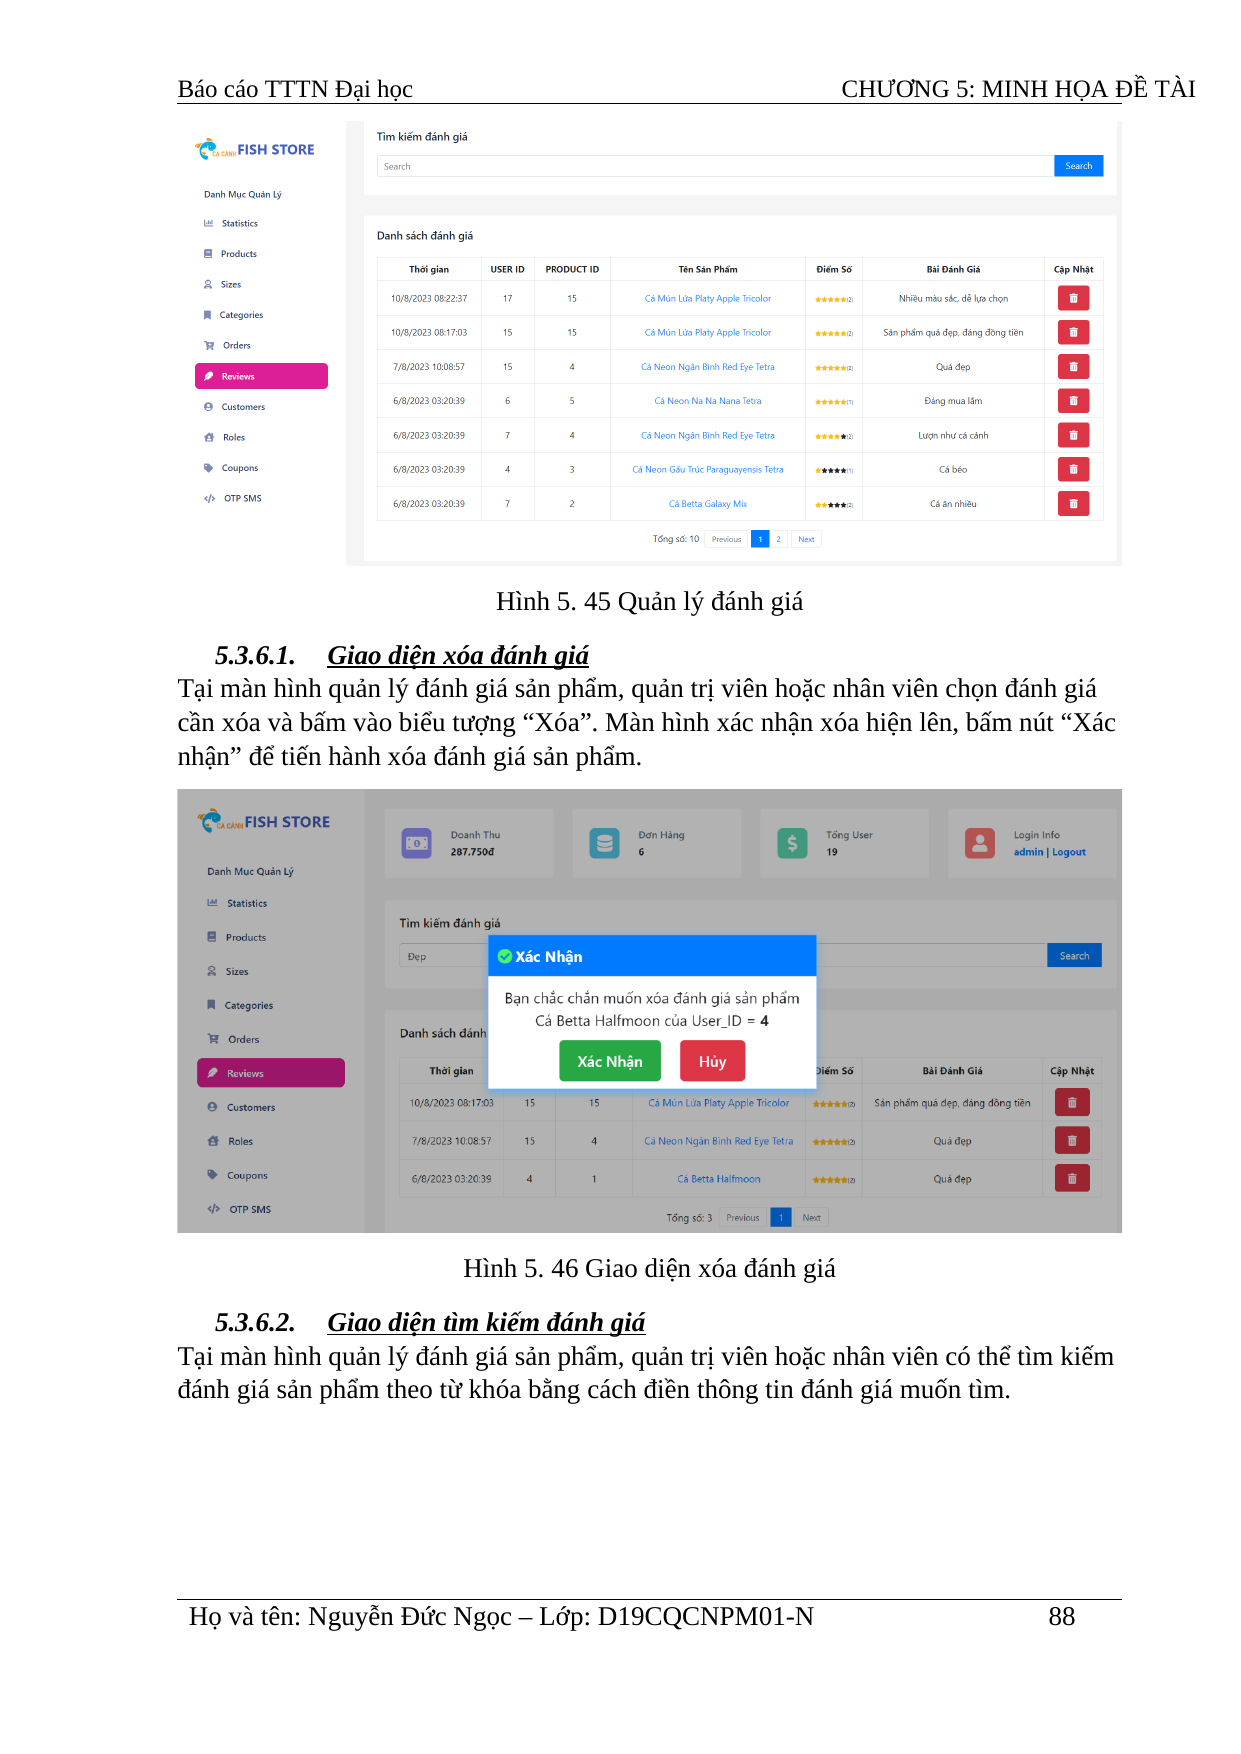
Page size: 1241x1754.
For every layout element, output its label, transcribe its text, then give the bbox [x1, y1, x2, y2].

text Tại màn hình quản lý đánh giá sản phẩm, quản trị viên hoặc nhân viên có thể tìm kiếm đánh giá sản phẩm theo từ khóa bằng cách điền thông tin đánh giá muốn tìm. [177, 1340, 1122, 1405]
text Hình 5. 45 Quản lý đánh giá [177, 584, 1122, 616]
subtitle Giao diện tìm kiếm đánh giá [215, 1306, 1122, 1338]
text Hình 5. 46 Giao diện xóa đánh giá [177, 1252, 1122, 1283]
text Tại màn hình quản lý đánh giá sản phẩm, quản trị viên hoặc nhân viên chọn đánh giá cần xóa và bấm vào biểu tượng “Xóa”. Màn hình xác nhận xóa hiện lên, bấm nút “Xác nhận” để tiến hành xóa đánh giá sản phẩm. [177, 672, 1122, 771]
picture [177, 121, 1123, 566]
subtitle Giao diện xóa đánh giá [215, 639, 1122, 670]
picture [177, 789, 1123, 1233]
